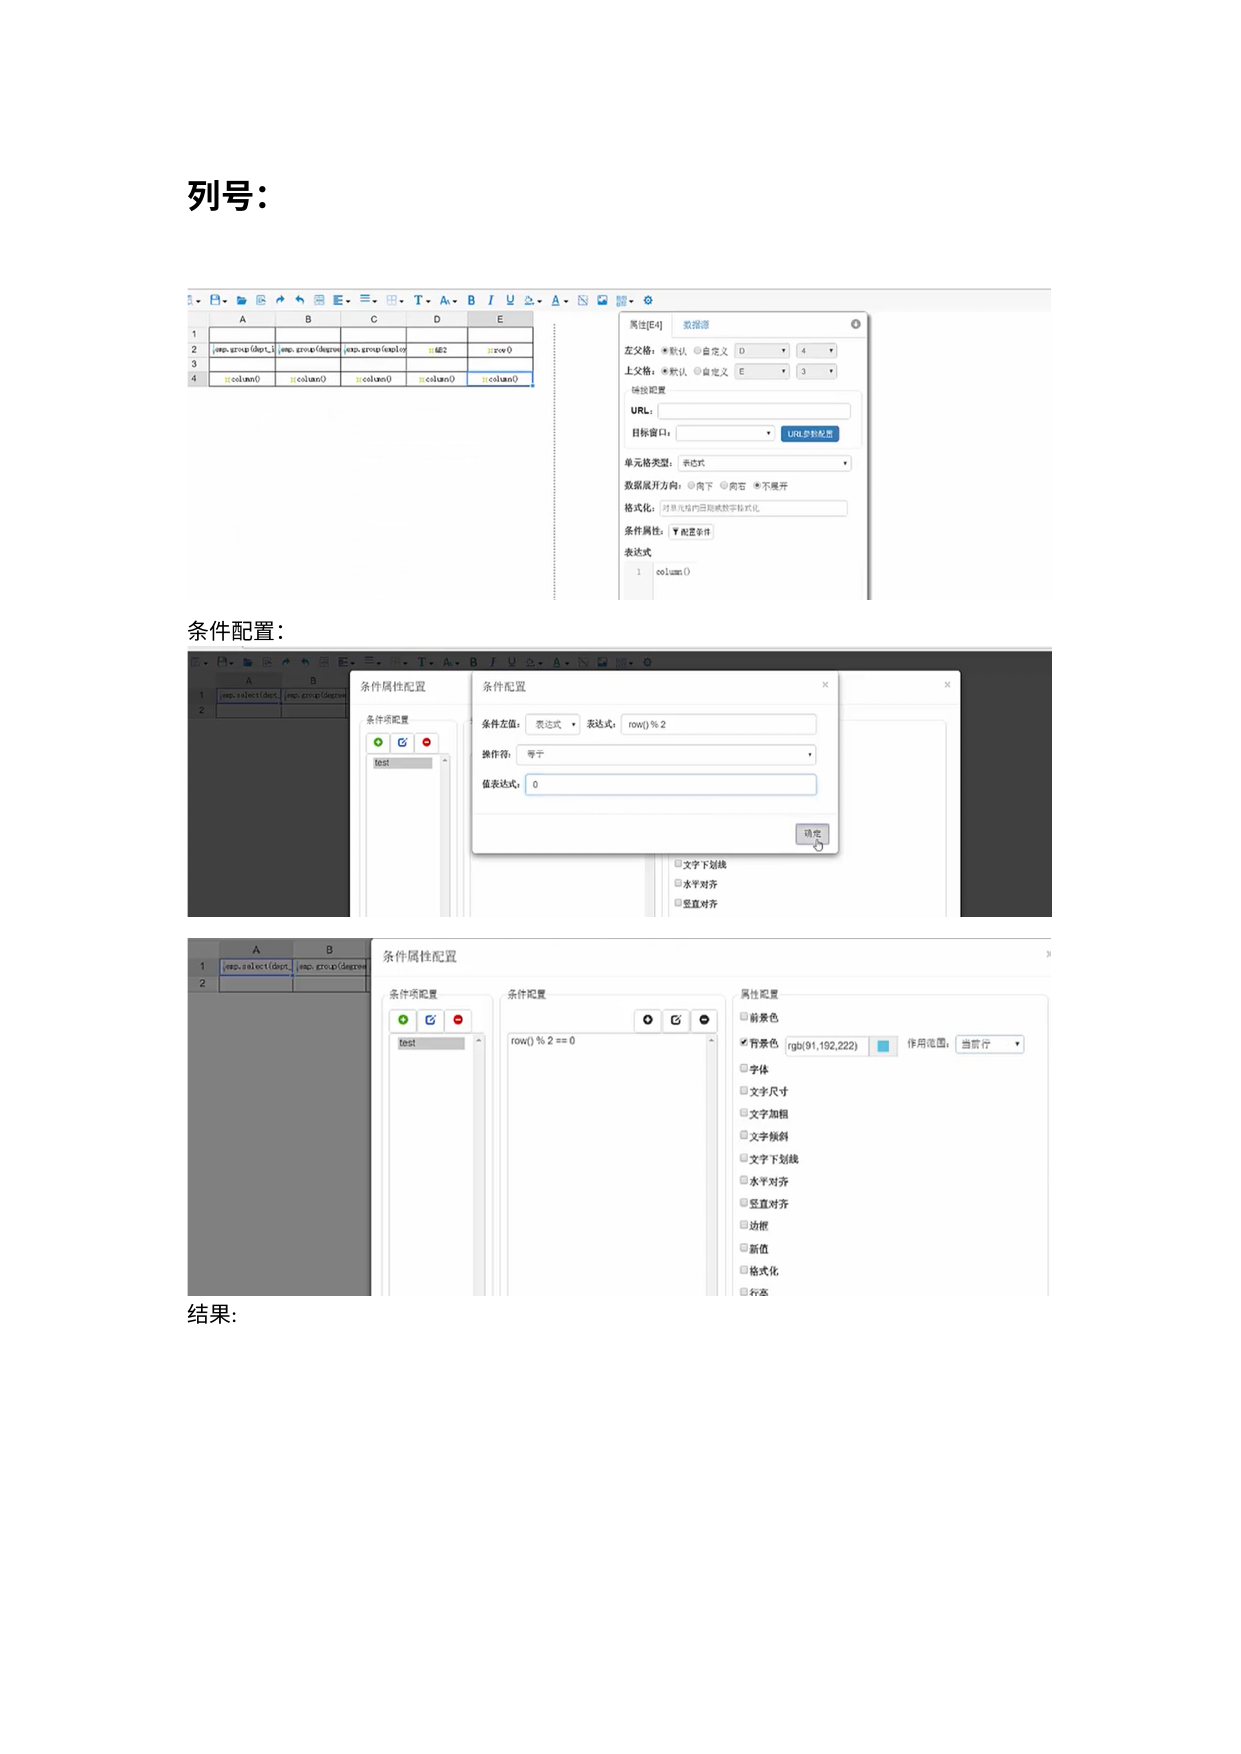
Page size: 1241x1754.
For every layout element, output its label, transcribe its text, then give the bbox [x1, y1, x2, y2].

picture [187, 938, 1051, 1296]
picture [187, 646, 1052, 917]
subtitle 列号： [187, 162, 1053, 227]
text 条件配置： [187, 614, 1053, 646]
picture [187, 288, 1051, 600]
text 结果: [187, 1296, 1053, 1329]
